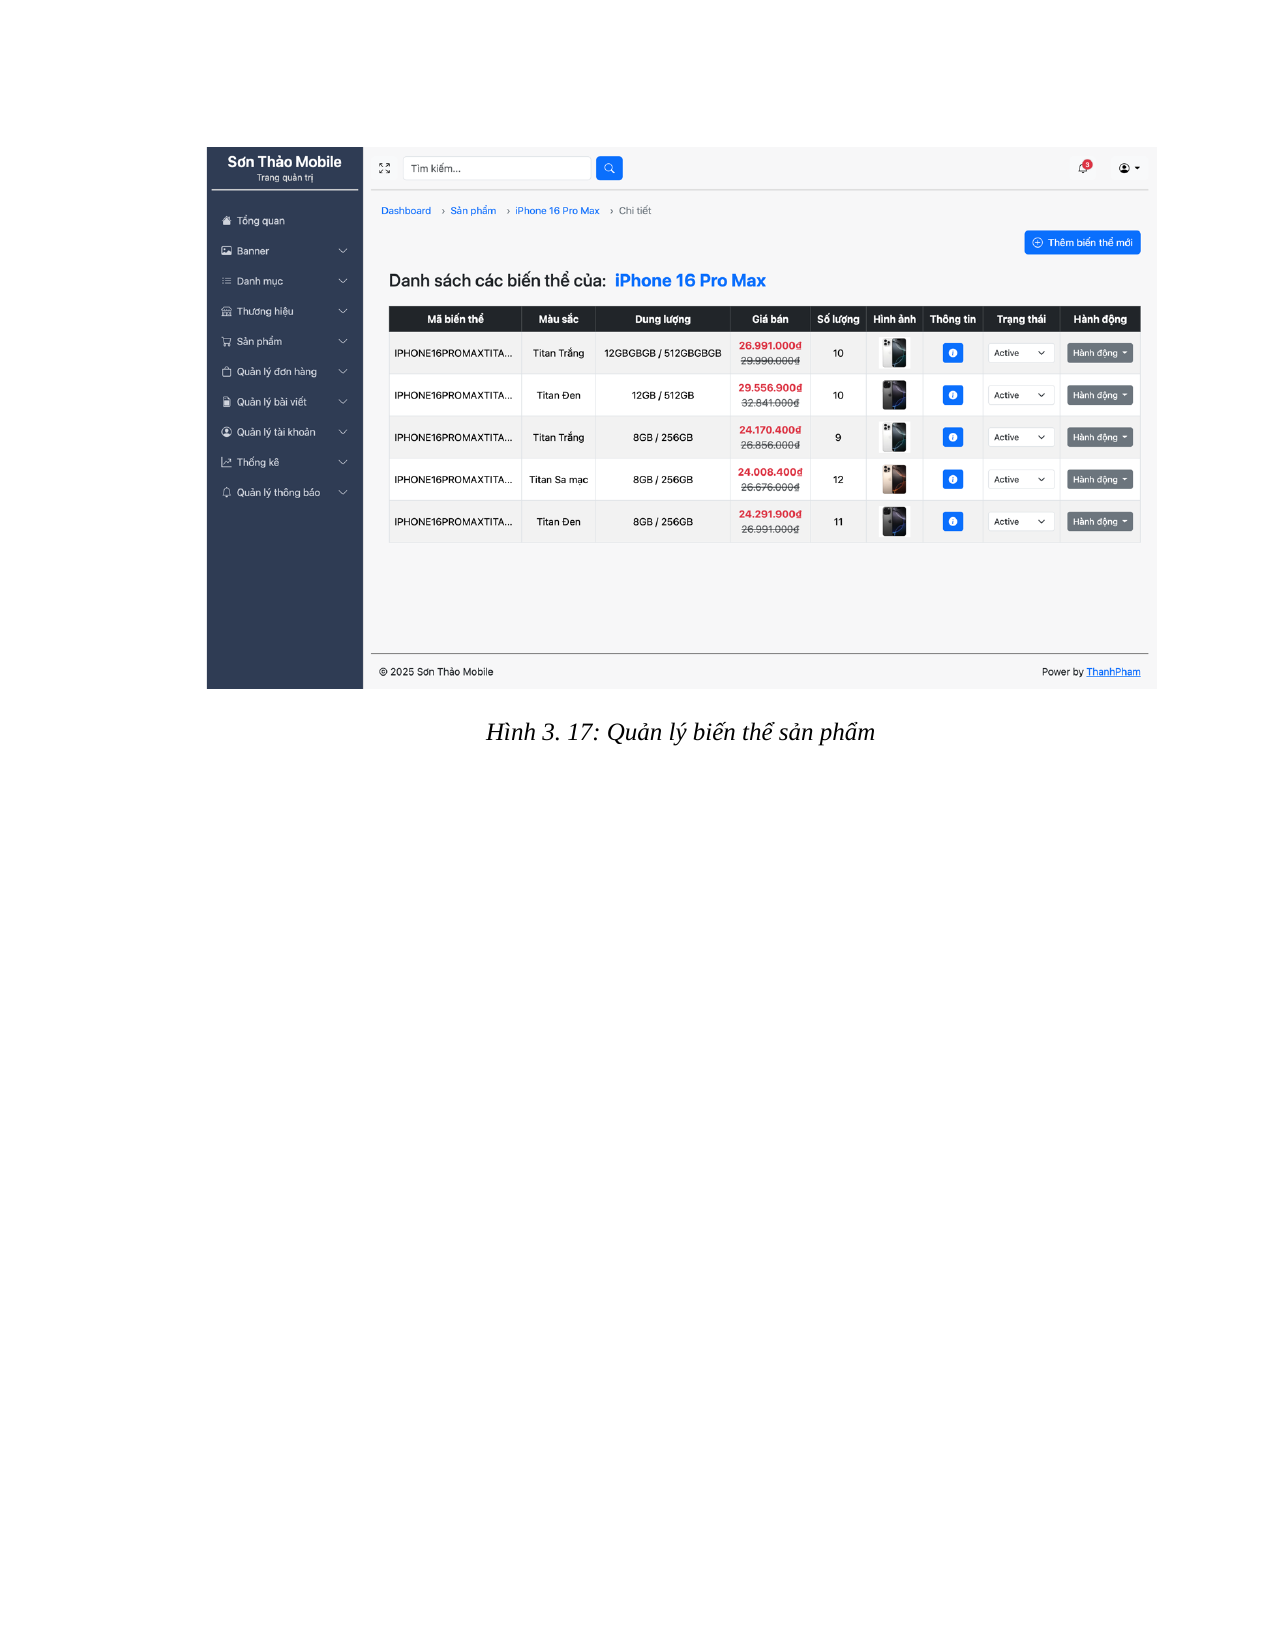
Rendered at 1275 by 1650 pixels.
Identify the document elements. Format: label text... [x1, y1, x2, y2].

text Hình 3. 17: Quản lý biến thể sản phẩm [207, 717, 1157, 746]
picture [206, 147, 1157, 689]
